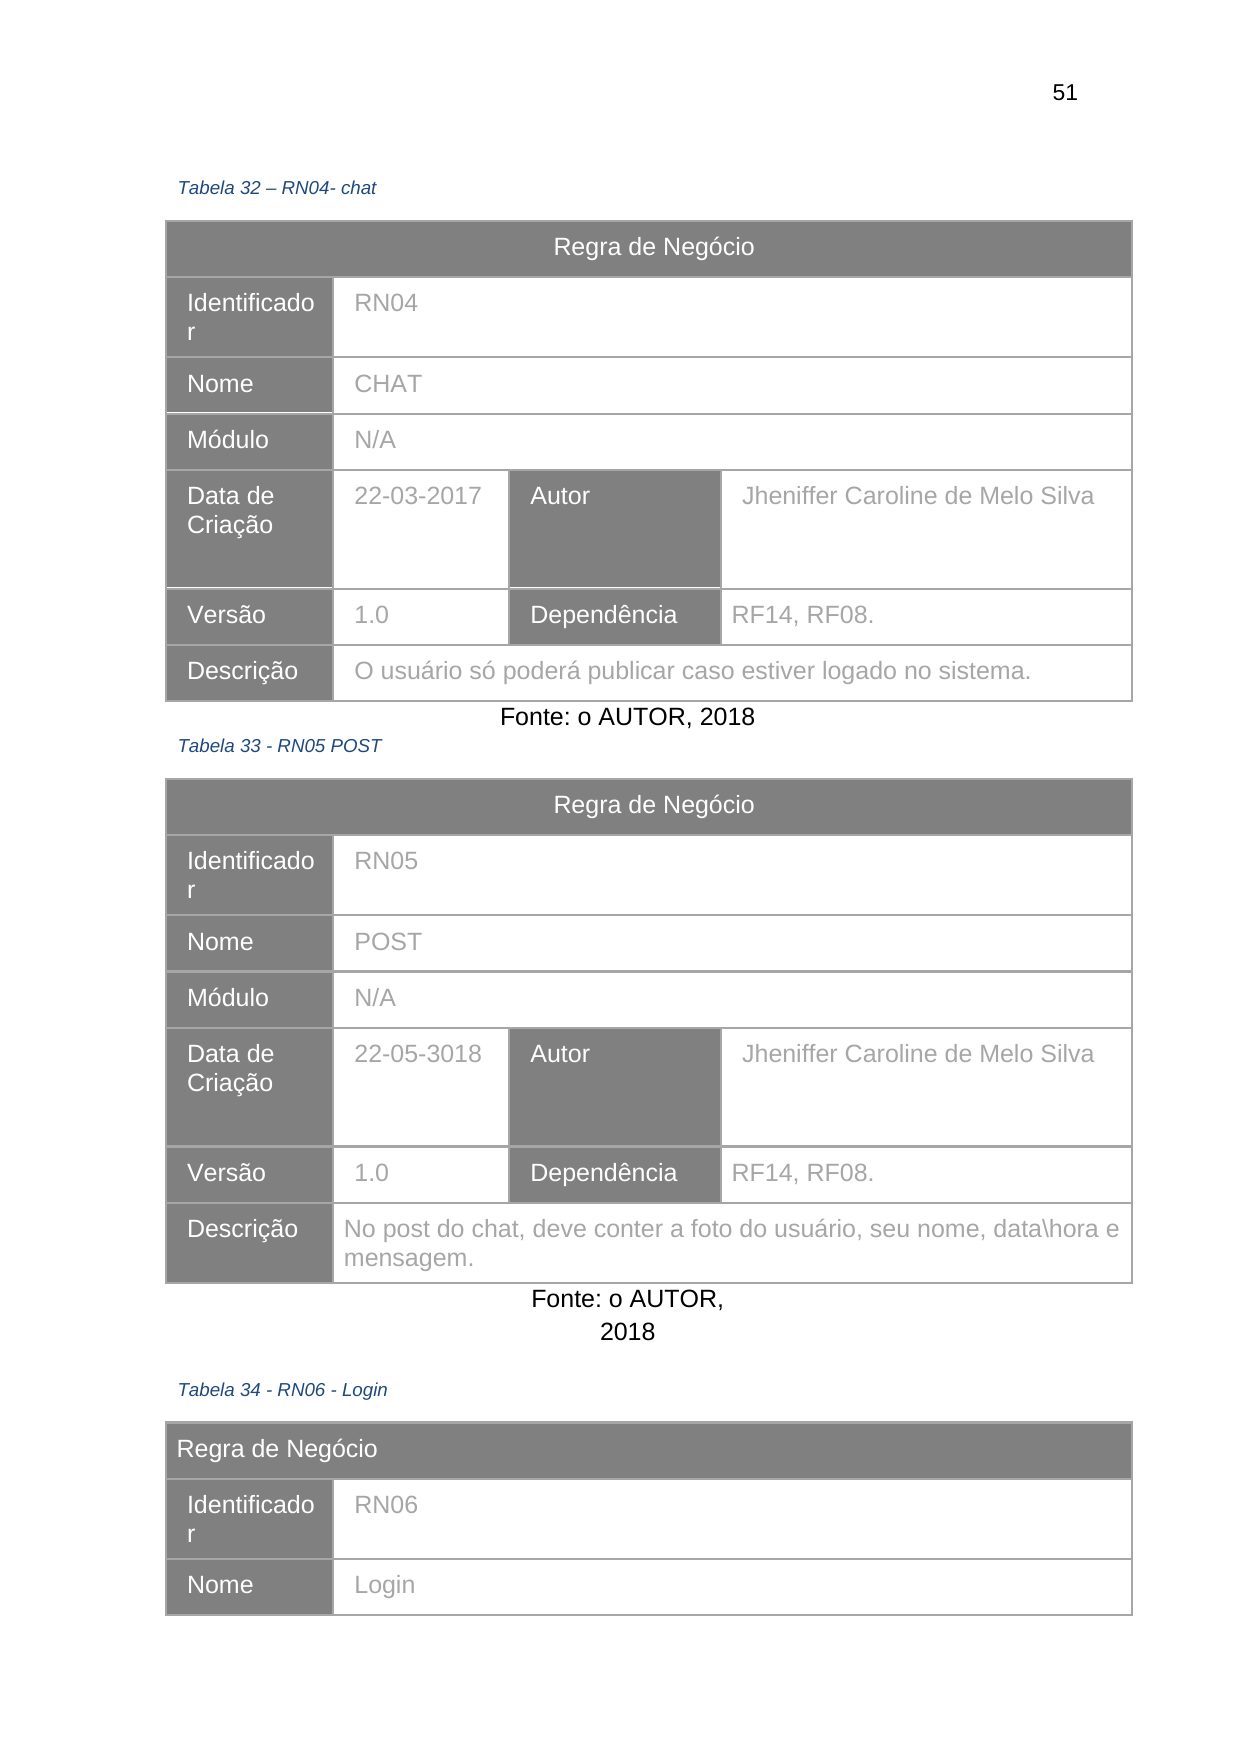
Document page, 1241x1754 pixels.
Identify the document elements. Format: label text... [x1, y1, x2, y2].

table_cell Autor [510, 471, 720, 587]
table_cell CHAT [334, 358, 1131, 412]
text Fonte: o AUTOR, [177, 1284, 1078, 1313]
table_cell 1.0 [334, 590, 508, 644]
table_cell Data de Criação [167, 1029, 332, 1145]
table_cell Versão [167, 590, 332, 644]
table_cell Autor [510, 1029, 720, 1145]
table_cell Descrição [167, 1204, 332, 1282]
table_cell Nome [167, 916, 332, 970]
table_cell No post do chat, deve conter a foto do usuário, seu nome, data\hora e mensagem. [334, 1204, 1131, 1282]
table_header Regra de Negócio [167, 780, 1131, 834]
table_cell 1.0 [334, 1148, 508, 1202]
table_cell Módulo [167, 973, 332, 1027]
table_cell Nome [167, 1560, 332, 1614]
table_cell Identificador [167, 1480, 332, 1558]
table_cell Jheniffer Caroline de Melo Silva [722, 471, 1131, 587]
table_cell Descrição [167, 646, 332, 700]
table_cell N/A [334, 973, 1131, 1027]
table_cell Identificador [167, 278, 332, 356]
text 2018 [177, 1317, 1078, 1346]
table_cell Módulo [167, 415, 332, 469]
table_header Regra de Negócio [167, 1424, 1131, 1478]
table_cell RN04 [334, 278, 1131, 356]
table_cell RF14, RF08. [722, 590, 1131, 644]
table_cell Versão [167, 1148, 332, 1202]
table_cell RN06 [334, 1480, 1131, 1558]
table_cell Data de Criação [167, 471, 332, 587]
table_cell Login [334, 1560, 1131, 1614]
table_cell N/A [334, 415, 1131, 469]
table_cell 22-03-2017 [334, 471, 508, 587]
table_cell O usuário só poderá publicar caso estiver logado no sistema. [334, 646, 1131, 700]
text Fonte: o AUTOR, 2018 [177, 702, 1078, 731]
table_cell Identificador [167, 836, 332, 914]
table_cell RF14, RF08. [722, 1148, 1131, 1202]
table_cell Jheniffer Caroline de Melo Silva [722, 1029, 1131, 1145]
table_header Regra de Negócio [167, 222, 1131, 276]
table_cell POST [334, 916, 1131, 970]
table_cell Nome [167, 358, 332, 412]
table_cell Dependência [510, 1148, 720, 1202]
table_cell Dependência [510, 590, 720, 644]
table_cell RN05 [334, 836, 1131, 914]
table_cell 22-05-3018 [334, 1029, 508, 1145]
